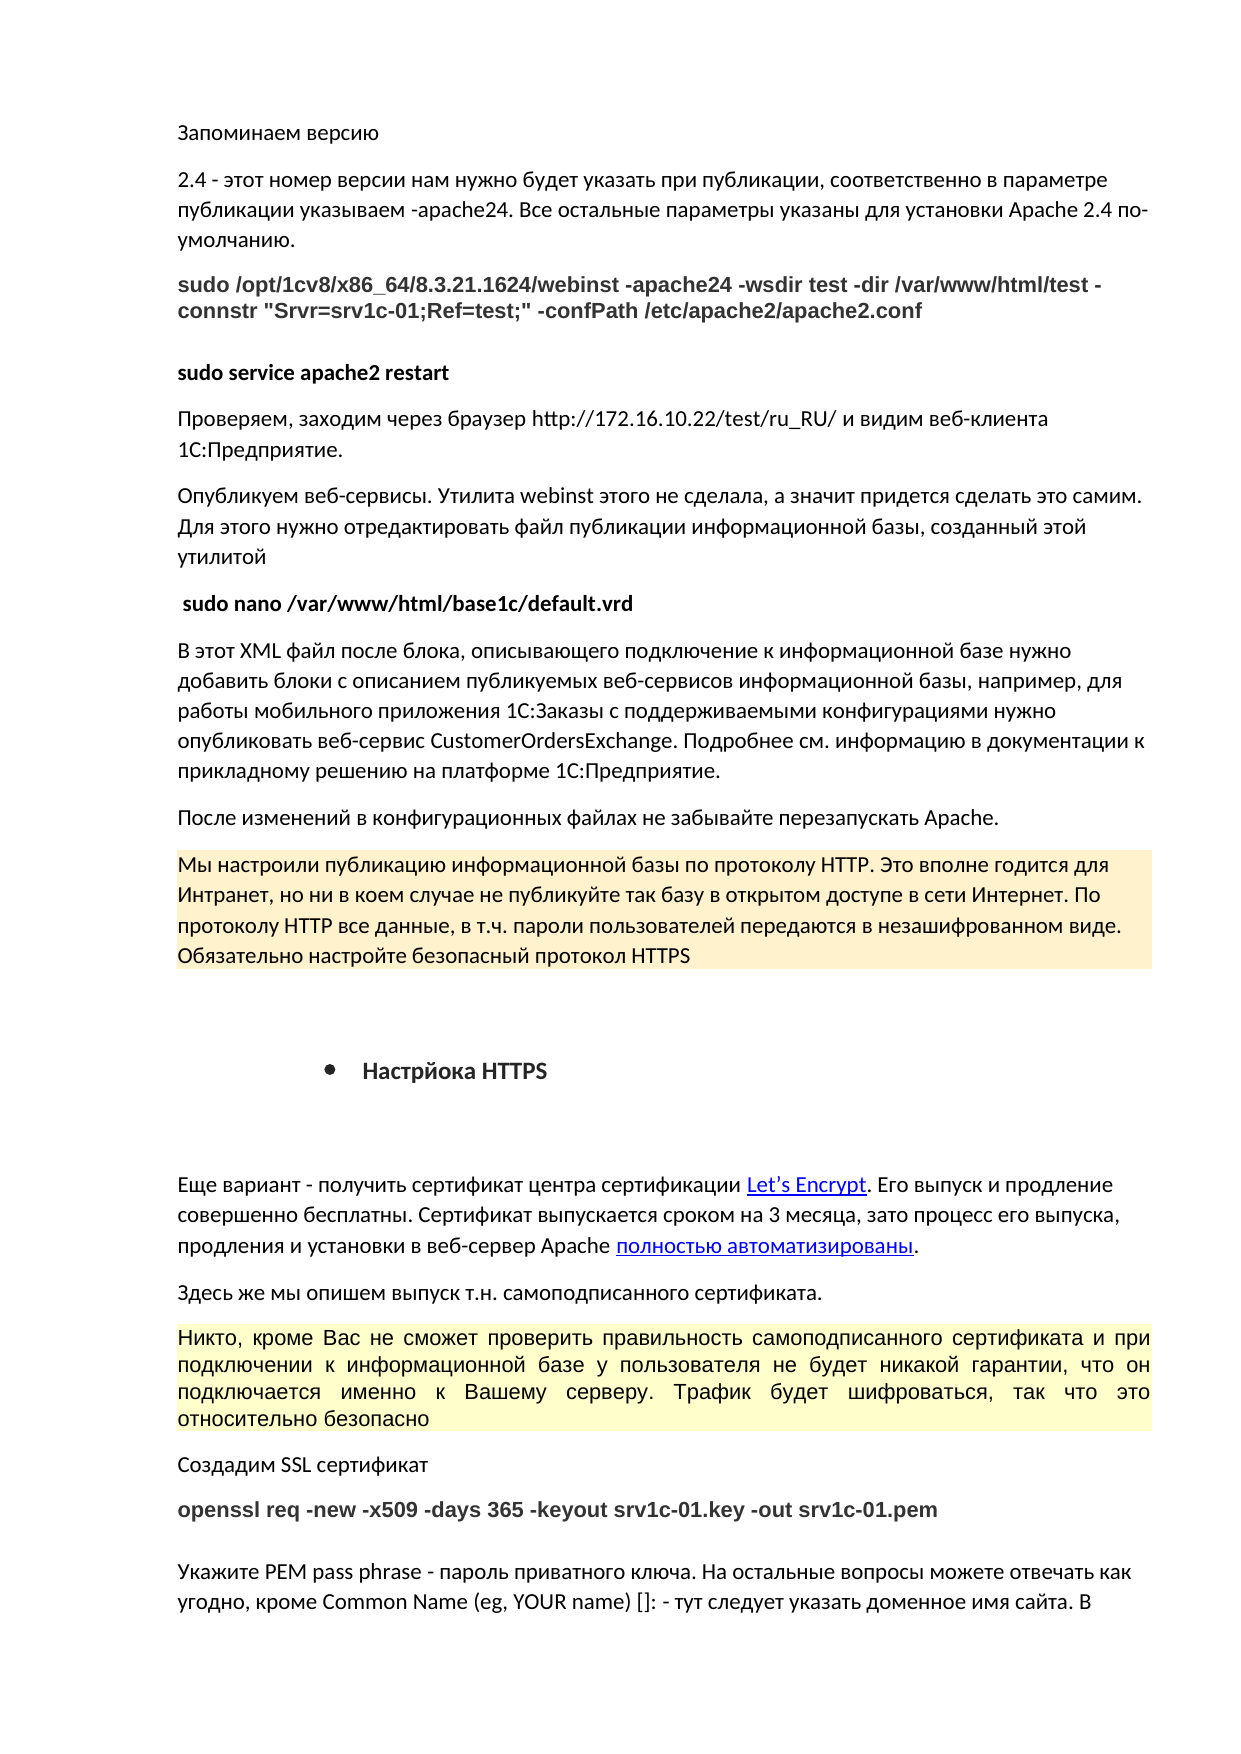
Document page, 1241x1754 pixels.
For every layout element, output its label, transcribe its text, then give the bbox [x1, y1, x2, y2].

text Еще вариант - получить сертификат центра сертификации Let’s Encrypt. Его выпуск и продление совершенно бесплатны. Сертификат выпускается сроком на 3 месяца, зато процесс его выпуска, продления и установки в веб-сервер Apache полностью автоматизированы. [177, 1170, 1152, 1259]
text sudo /opt/1cv8/x86_64/8.3.21.1624/webinst -apache24 -wsdir test -dir /var/www/html/test -connstr "Srvr=srv1c-01;Ref=test;" -confPath /etc/apache2/apache2.conf [177, 272, 1152, 323]
text Здесь же мы опишем выпуск т.н. самоподписанного сертификата. [177, 1278, 1152, 1306]
text Запоминаем версию [177, 118, 1152, 146]
text 2.4 - этот номер версии нам нужно будет указать при публикации, соответственно в параметре публикации указываем -apache24. Все остальные параметры указаны для установки Apache 2.4 по-умолчанию. [177, 165, 1152, 253]
text sudo nano /var/www/html/base1c/default.vrd [177, 589, 1152, 617]
text Создадим SSL сертификат [177, 1450, 1152, 1478]
text После изменений в конфигурационных файлах не забывайте перезапускать Apache. [177, 803, 1152, 832]
text Никто, кроме Вас не сможет проверить правильность самоподписанного сертификата и при подключении к информационной базе у пользователя не будет никакой гарантии, что он подключается именно к Вашему серверу. Трафик будет шифроваться, так что это относительно безопасно [177, 1324, 1152, 1431]
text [177, 1557, 1152, 1615]
text openssl req -new -x509 -days 365 -keyout srv1c-01.key -out srv1c-01.pem [177, 1497, 1152, 1522]
text Мы настроили публикацию информационной базы по протоколу HTTP. Это вполне годится для Интранет, но ни в коем случае не публикуйте так базу в открытом доступе в сети Интернет. По протоколу HTTP все данные, в т.ч. пароли пользователей передаются в незашифрованном виде. Обязательно настройте безопасный протокол HTTPS [177, 850, 1152, 969]
text sudo service apache2 restart [177, 358, 1152, 386]
list Настрйока HTTPS [325, 1056, 1152, 1086]
text Проверяем, заходим через браузер http://172.16.10.22/test/ru_RU/ и видим веб-клиента 1С:Предприятие. [177, 404, 1152, 463]
text В этот XML файл после блока, описывающего подключение к информационной базе нужно добавить блоки с описанием публикуемых веб-сервисов информационной базы, например, для работы мобильного приложения 1С:Заказы с поддерживаемыми конфигурациями нужно опубликовать веб-сервис CustomerOrdersExchange. Подробнее см. информацию в документации к прикладному решению на платформе 1С:Предприятие. [177, 636, 1152, 785]
text Опубликуем веб-сервисы. Утилита webinst этого не сделала, а значит придется сделать это самим. Для этого нужно отредактировать файл публикации информационной базы, созданный этой утилитой [177, 482, 1152, 570]
